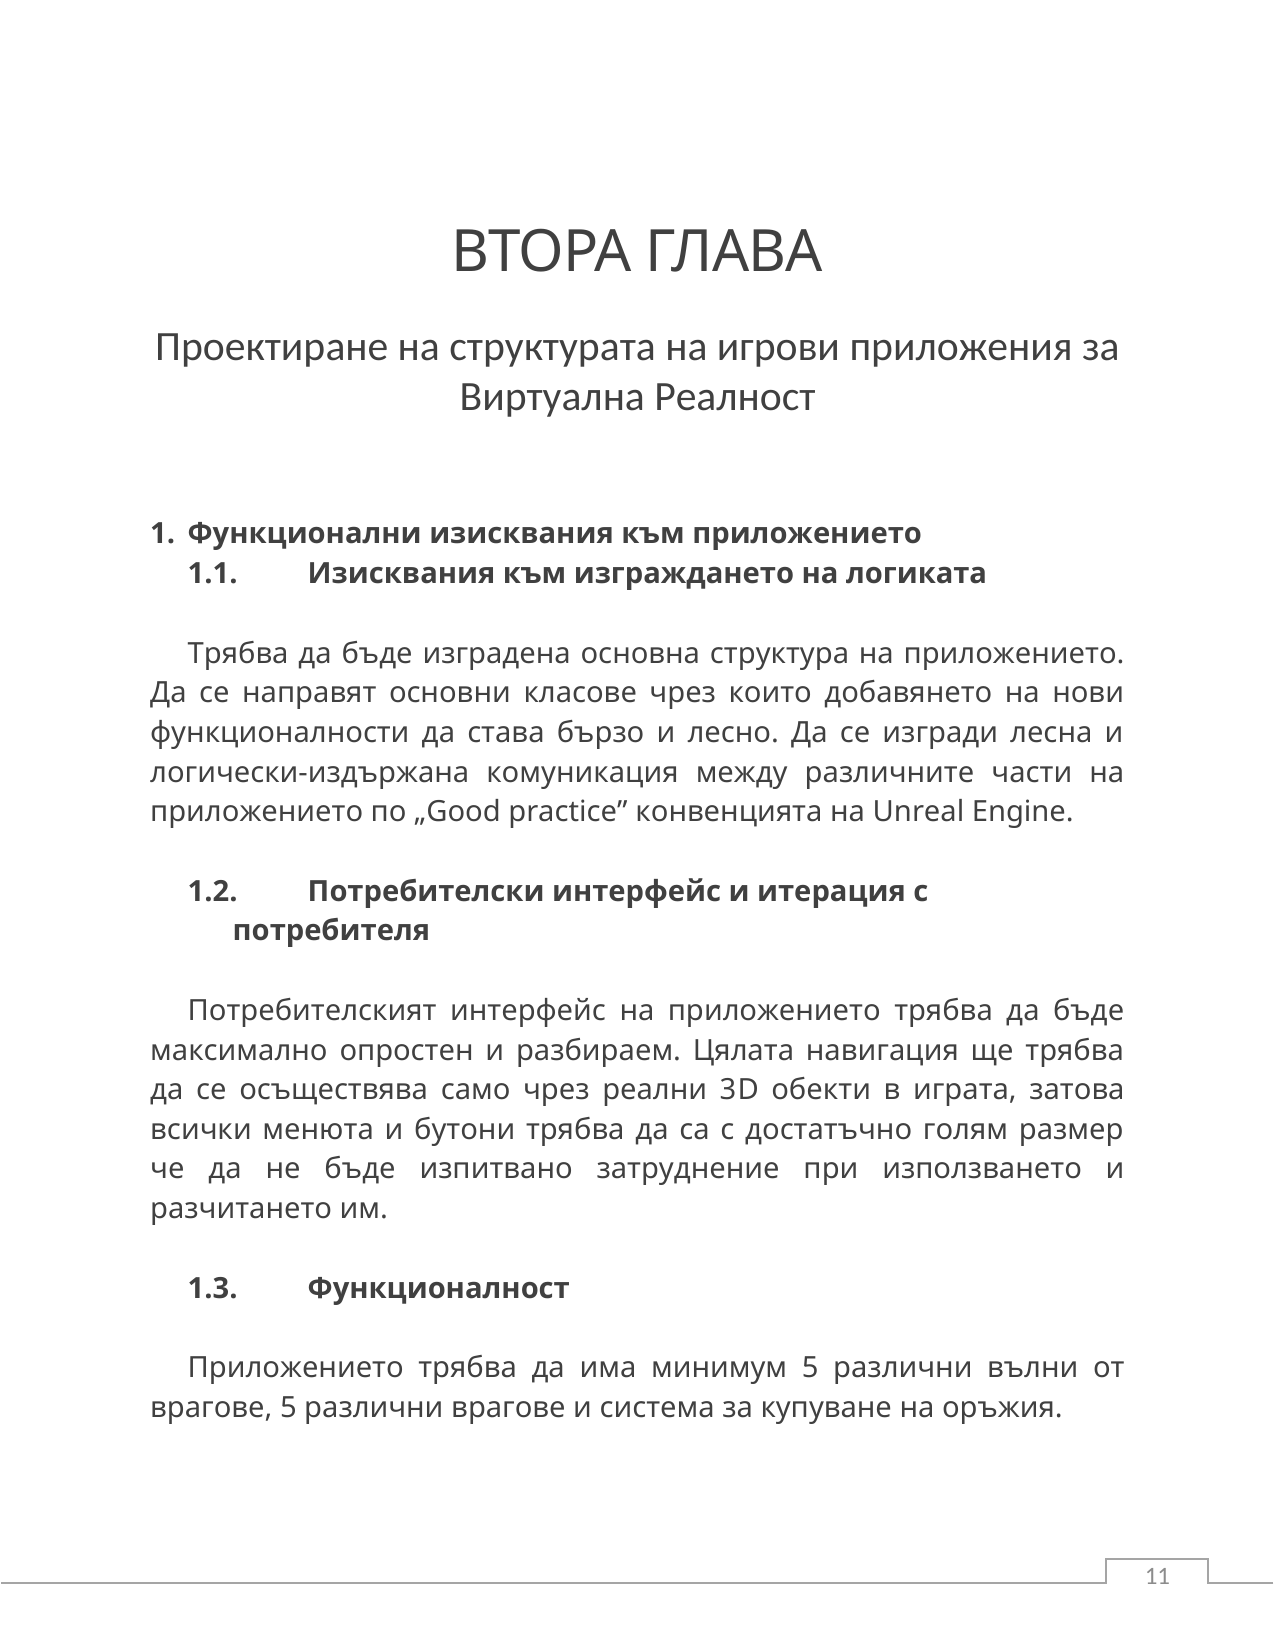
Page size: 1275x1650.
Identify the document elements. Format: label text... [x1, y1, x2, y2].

title ВТОРА ГЛАВА [150, 209, 1125, 289]
list Функционални изисквания към приложението [150, 513, 1125, 552]
text Потребителският интерфейс на приложението трябва да бъде максимално опростен и разбираем. Цялата навигация ще трябва да се осъществява само чрез реални 3D обекти в играта, затова всички менюта и бутони трябва да са с достатъчно голям размер че да не бъде изпитвано затруднение при използването и разчитането им. [150, 989, 1125, 1227]
list Функционалност [187, 1267, 1125, 1307]
list Потребителски интерфейс и итерация с потребителя [187, 870, 1125, 949]
text Трябва да бъде изградена основна структура на приложението. Да се направят основни класове чрез които добавянето на нови функционалности да става бързо и лесно. Да се изгради лесна и логически-издържана комуникация между различните части на приложението по „Good practice” конвенцията на Unreal Engine. [150, 632, 1125, 830]
list Изисквания към изграждането на логиката [187, 552, 1125, 592]
text Проектиране на структурата на игрови приложения за Виртуална Реалност [150, 319, 1125, 421]
text Приложението трябва да има минимум 5 различни вълни от врагове, 5 различни врагове и система за купуване на оръжия. [150, 1346, 1125, 1426]
